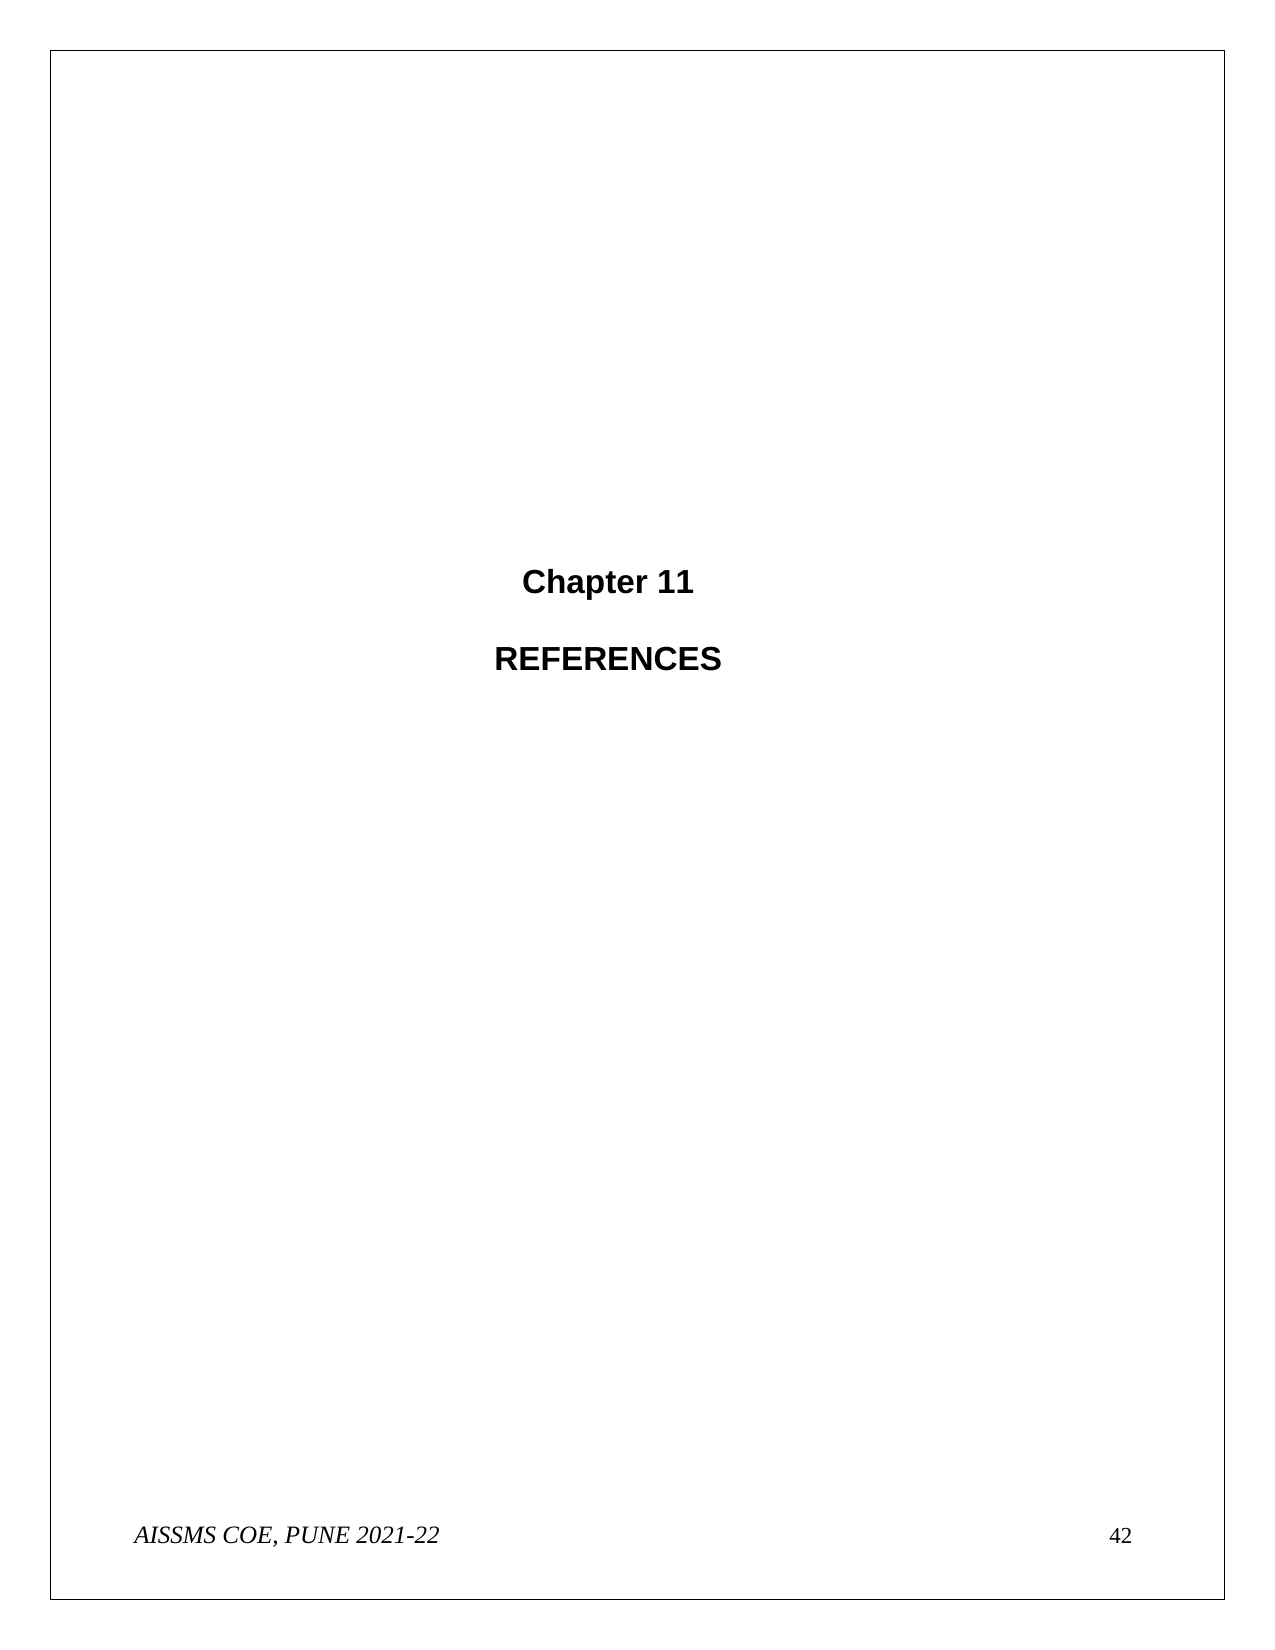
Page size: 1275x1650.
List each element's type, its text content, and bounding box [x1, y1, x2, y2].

text Chapter 11 [59, 562, 1157, 601]
text REFERENCES [59, 639, 1157, 677]
